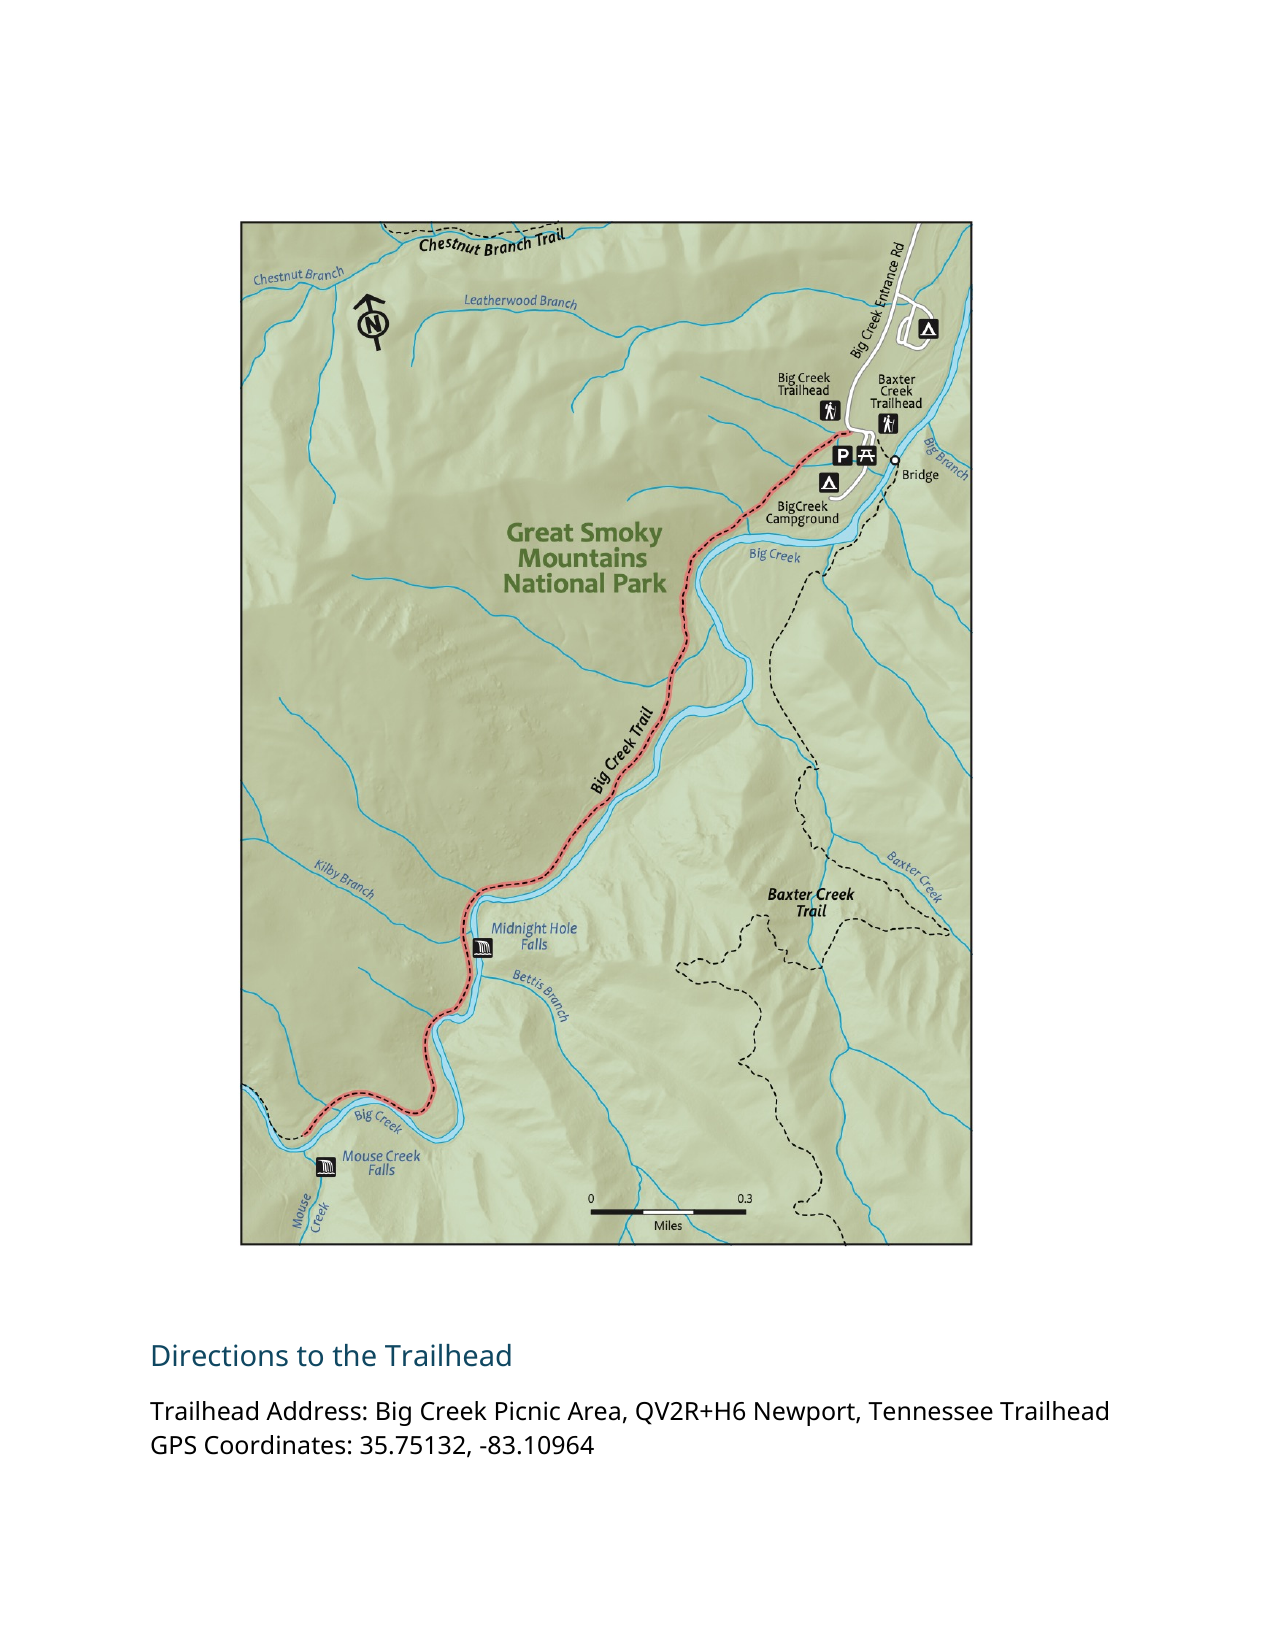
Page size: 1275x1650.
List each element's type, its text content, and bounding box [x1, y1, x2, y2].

picture [168, 150, 1044, 1317]
text Trailhead Address: Big Creek Picnic Area, QV2R+H6 Newport, Tennessee Trailhead GPS Coordinates: 35.75132, -83.10964 [150, 1394, 1125, 1462]
subtitle Directions to the Trailhead [150, 1335, 1125, 1375]
